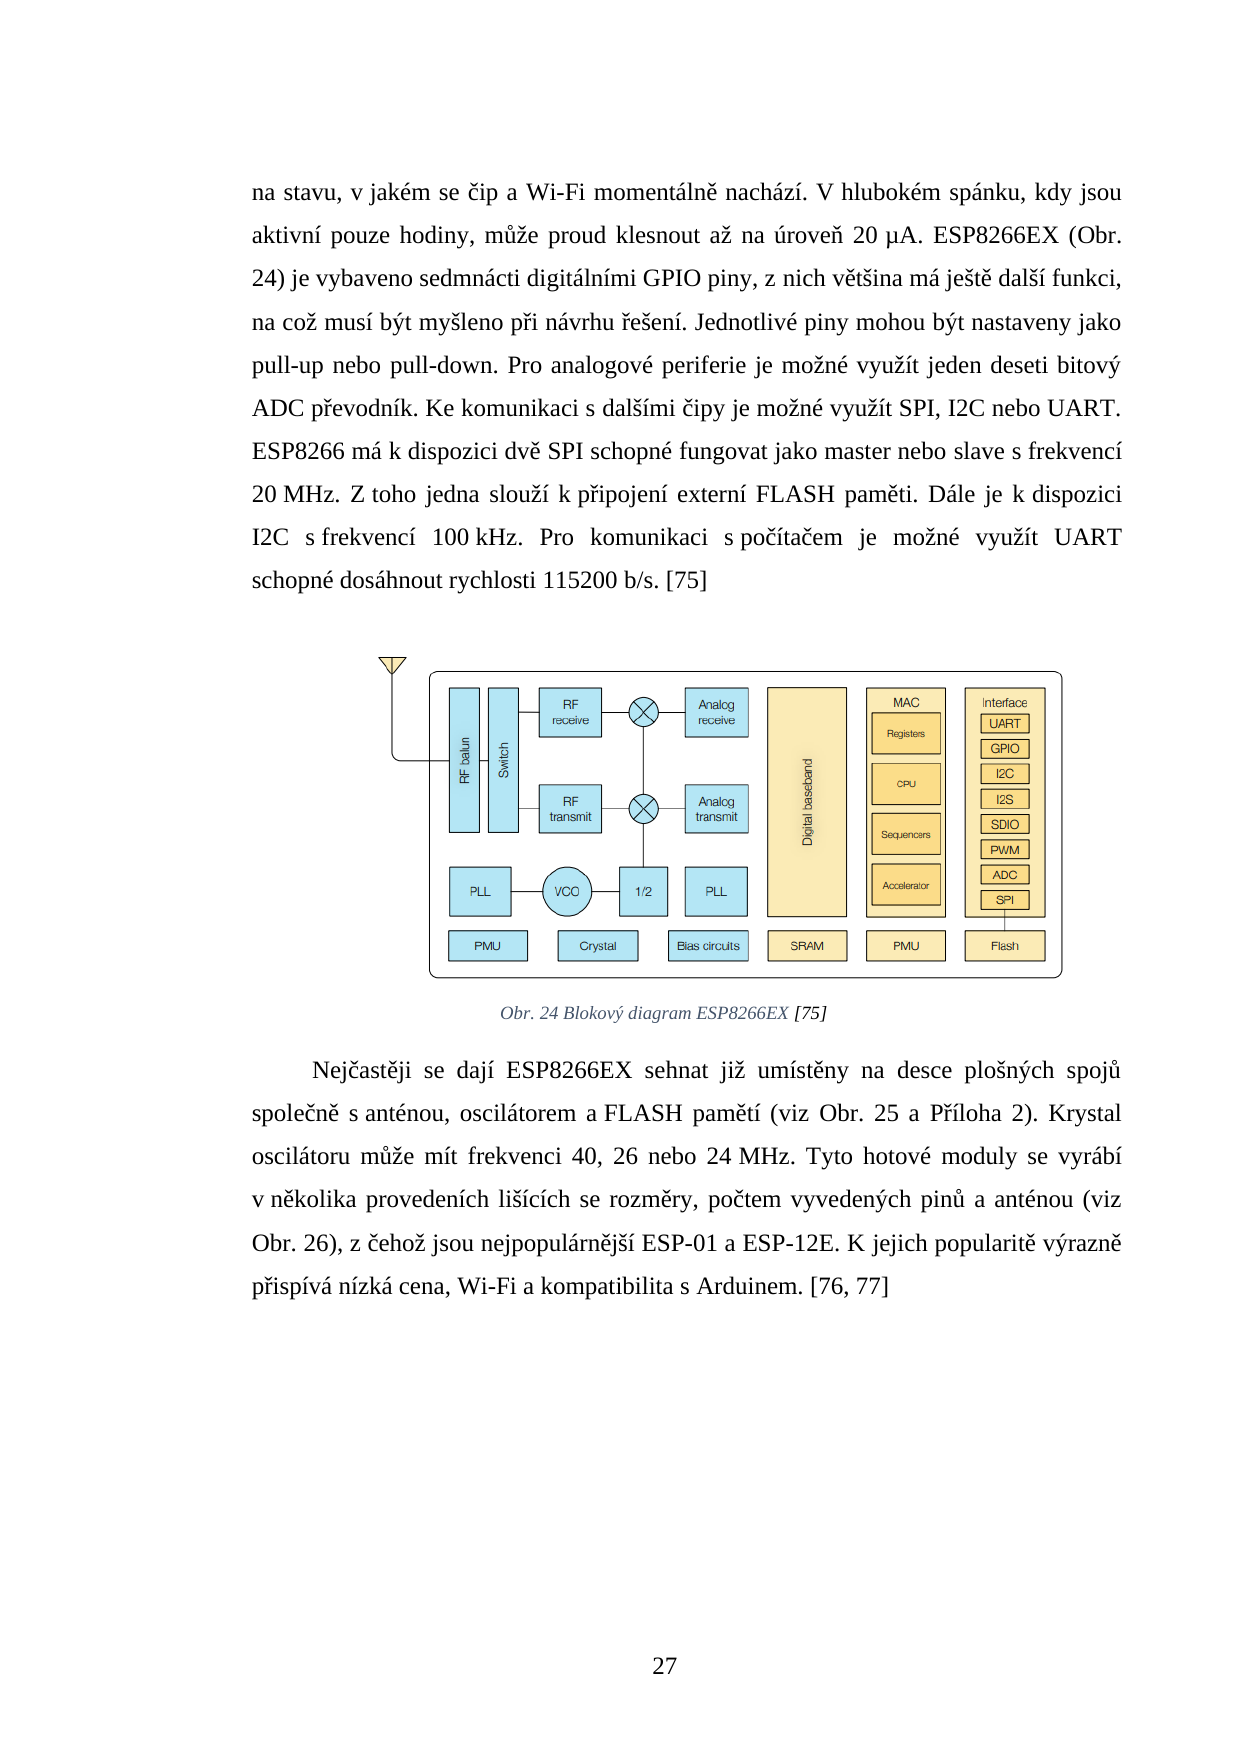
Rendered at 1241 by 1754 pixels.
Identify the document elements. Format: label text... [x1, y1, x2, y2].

text Obr. Blokový diagram ESP8266EX [207, 1002, 1122, 1023]
text Nejčastěji se dají ESP8266EX sehnat již umístěny na desce plošných spojů společně s anténou, oscilátorem a FLASH pamětí (viz Obr. 25 a Příloha 2). Krystal oscilátoru může mít frekvenci 40, 26 nebo 24 MHz. Tyto hotové moduly se vyrábí v několika provedeních lišících se rozměry, počtem vyvedených pinů a anténou (viz Obr. 26), z čehož jsou nejpopulárnější ESP-01 a ESP-12E. K jejich popularitě výrazně přispívá nízká cena, Wi-Fi a kompatibilita s Arduinem. [252, 1055, 1122, 1299]
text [252, 177, 1122, 594]
picture [365, 651, 1069, 988]
